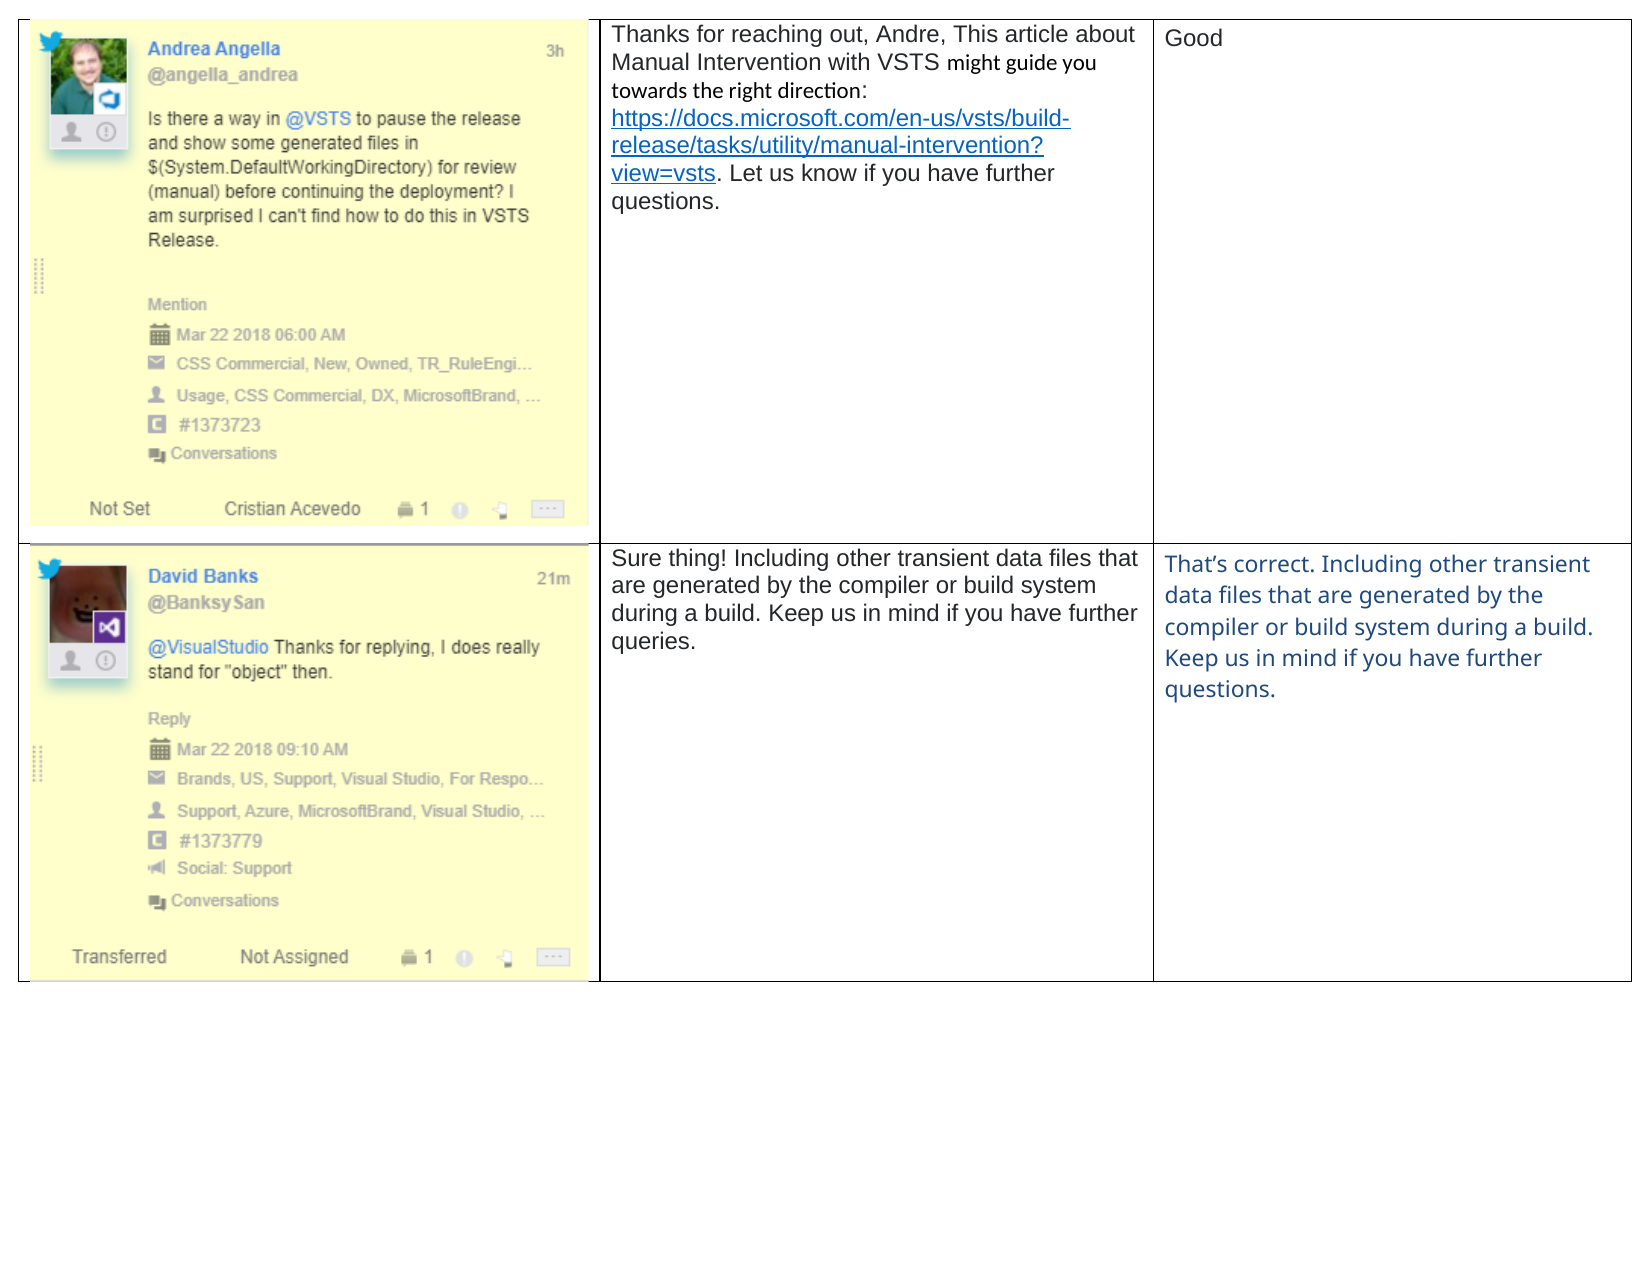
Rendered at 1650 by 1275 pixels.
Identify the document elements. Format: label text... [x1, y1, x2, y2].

table_cell Thanks for reaching out, Andre, This article about Manual Intervention with VSTS might guide you towards the right direction: https://docs.microsoft.com/en-us/vsts/build-release/tasks/utility/manual-intervention?view=vsts. Let us know if you have further questions. [601, 20, 1153, 543]
table_cell [19, 544, 30, 981]
table_cell [589, 544, 599, 981]
table_cell Sure thing! Including other transient data files that are generated by the compiler or build system during a build. Keep us in mind if you have further queries. [601, 544, 1153, 981]
table_cell [19, 20, 599, 543]
picture [30, 543, 589, 982]
table_cell Good [1154, 20, 1631, 543]
picture [30, 19, 589, 526]
table_cell That’s correct. Including other transient data files that are generated by the compiler or build system during a build. Keep us in mind if you have further questions. [1154, 544, 1631, 981]
